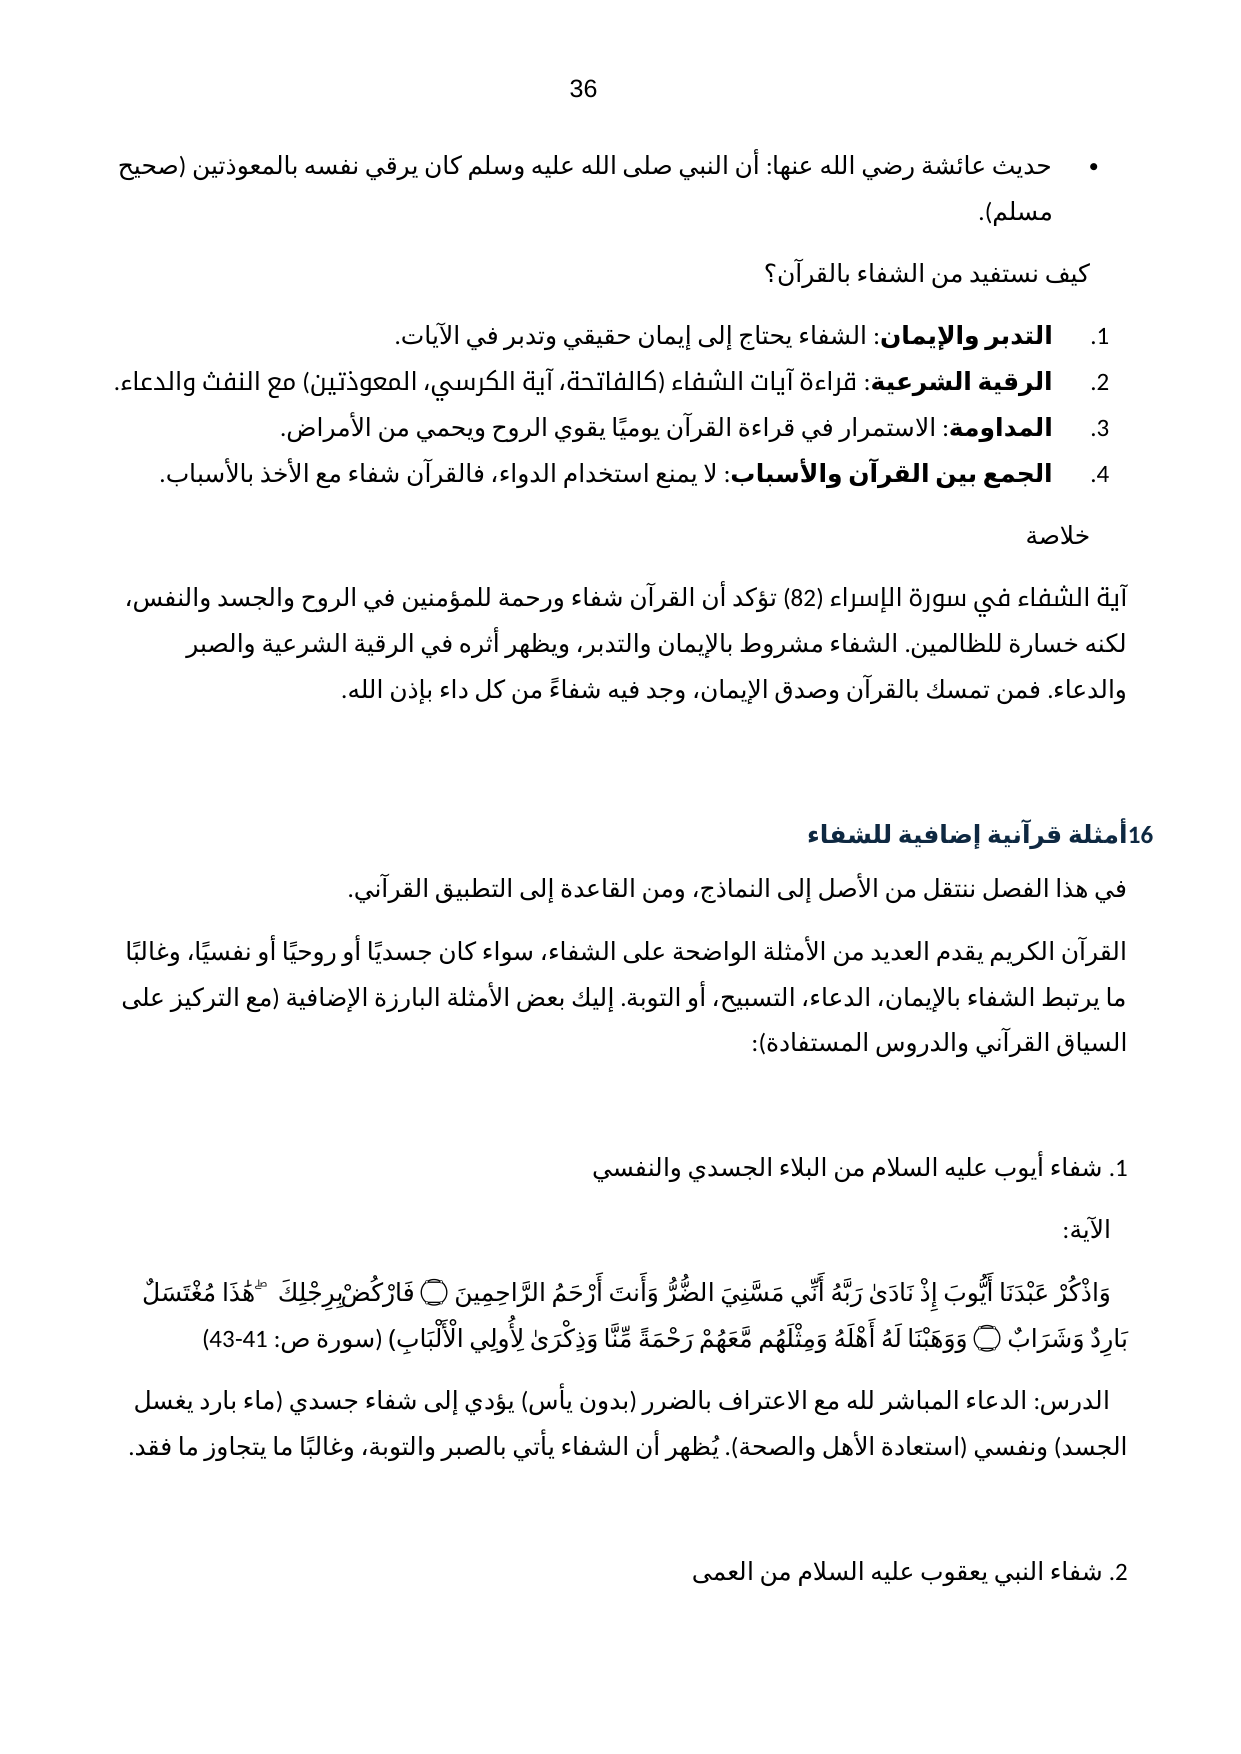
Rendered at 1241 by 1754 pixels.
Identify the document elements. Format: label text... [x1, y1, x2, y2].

text في هذا الفصل ننتقل من الأصل إلى النماذج، ومن القاعدة إلى التطبيق القرآني. [112, 874, 1128, 904]
list التدبر والإيمان: الشفاء يحتاج إلى إيمان حقيقي وتدبر في الآيات. [112, 321, 1090, 351]
text خلاصة [112, 520, 1090, 551]
list المداومة: الاستمرار في قراءة القرآن يوميًا يقوي الروح ويحمي من الأمراض. [112, 412, 1090, 442]
text ﴿وَاذْكُرْ عَبْدَنَا أَيُّوبَ إِذْ نَادَىٰ رَبَّهُ أَنِّي مَسَّنِيَ الضُّرُّ وَأَنتَ أَرْحَمُ الرَّاحِمِينَ ۝ فَارْكُضْ بِرِجْلِكَ ۖ هَٰذَا مُغْتَسَلٌ بَارِدٌ وَشَرَابٌ ۝ وَوَهَبْنَا لَهُ أَهْلَهُ وَمِثْلَهُم مَّعَهُمْ رَحْمَةً مِّنَّا وَذِكْرَىٰ لِأُولِي الْأَلْبَابِ﴾ (سورة ص: 41-43) [112, 1277, 1128, 1353]
list الجمع بين القرآن والأسباب: لا يمنع استخدام الدواء، فالقرآن شفاء مع الأخذ بالأسباب. [112, 458, 1090, 488]
text 1. شفاء أيوب عليه السلام من البلاء الجسدي والنفسي [112, 1152, 1128, 1183]
text 2. شفاء النبي يعقوب عليه السلام من العمى [112, 1556, 1128, 1586]
text الدرس: الدعاء المباشر لله مع الاعتراف بالضرر (بدون يأس) يؤدي إلى شفاء جسدي (ماء بارد يغسل الجسد) ونفسي (استعادة الأهل والصحة). يُظهر أن الشفاء يأتي بالصبر والتوبة، وغالبًا ما يتجاوز ما فقد. [112, 1385, 1128, 1461]
text كيف نستفيد من الشفاء بالقرآن؟ [112, 258, 1090, 289]
text القرآن الكريم يقدم العديد من الأمثلة الواضحة على الشفاء، سواء كان جسديًا أو روحيًا أو نفسيًا، وغالبًا ما يرتبط الشفاء بالإيمان، الدعاء، التسبيح، أو التوبة. إليك بعض الأمثلة البارزة الإضافية (مع التركيز على السياق القرآني والدروس المستفادة): [112, 936, 1128, 1058]
list الرقية الشرعية: قراءة آيات الشفاء (كالفاتحة، آية الكرسي، المعوذتين) مع النفث والدعاء. [112, 366, 1090, 397]
list حديث عائشة رضي الله عنها: أن النبي صلى الله عليه وسلم كان يرقي نفسه بالمعوذتين (صحيح مسلم). [112, 150, 1090, 226]
subtitle أمثلة قرآنية إضافية للشفاء [112, 819, 1128, 850]
text الآية: [112, 1215, 1128, 1245]
text آية الشفاء في سورة الإسراء (82) تؤكد أن القرآن شفاء ورحمة للمؤمنين في الروح والجسد والنفس، لكنه خسارة للظالمين. الشفاء مشروط بالإيمان والتدبر، ويظهر أثره في الرقية الشرعية والصبر والدعاء. فمن تمسك بالقرآن وصدق الإيمان، وجد فيه شفاءً من كل داء بإذن الله. [112, 582, 1128, 704]
